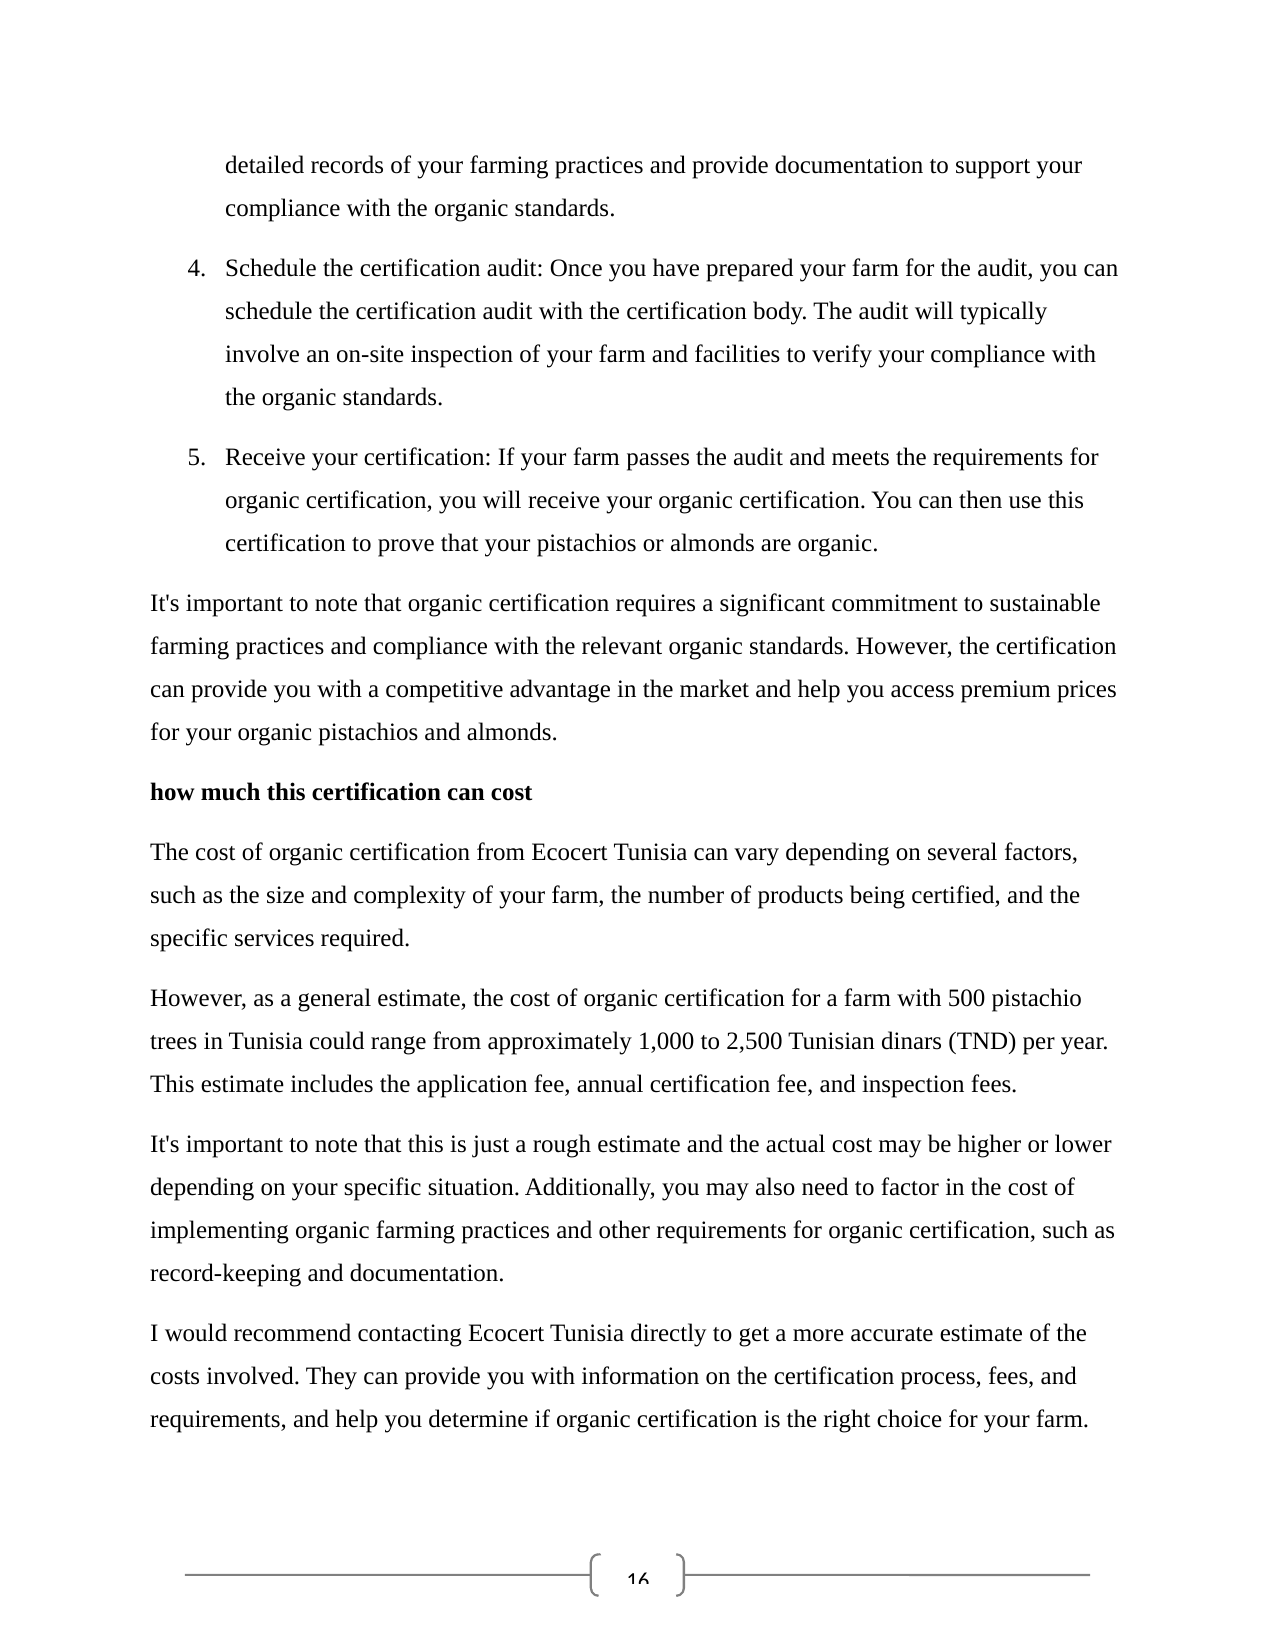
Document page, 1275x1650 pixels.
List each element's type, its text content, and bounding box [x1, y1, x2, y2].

text how much this certification can cost [150, 777, 1125, 806]
list Receive your certification: If your farm passes the audit and meets the requirements for organic certification, you will receive your organic certification. You can then use this certification to prove that your pistachios or almonds are organic. [187, 442, 1125, 557]
text The cost of organic certification from Ecocert Tunisia can vary depending on several factors, such as the size and complexity of your farm, the number of products being certified, and the specific services required. [150, 837, 1125, 952]
text It's important to note that organic certification requires a significant commitment to sustainable farming practices and compliance with the relevant organic standards. However, the certification can provide you with a competitive advantage in the market and help you access premium prices for your organic pistachios and almonds. [150, 588, 1125, 746]
text It's important to note that this is just a rough estimate and the actual cost may be higher or lower depending on your specific situation. Additionally, you may also need to factor in the cost of implementing organic farming practices and other requirements for organic certification, such as record-keeping and documentation. [150, 1129, 1125, 1287]
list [187, 150, 1125, 222]
list Schedule the certification audit: Once you have prepared your farm for the audit, you can schedule the certification audit with the certification body. The audit will typically involve an on-site inspection of your farm and facilities to verify your compliance with the organic standards. [187, 253, 1125, 411]
text I would recommend contacting Ecocert Tunisia directly to get a more accurate estimate of the costs involved. They can provide you with information on the certification process, fees, and requirements, and help you determine if organic certification is the right choice for your farm. [150, 1318, 1125, 1433]
text However, as a general estimate, the cost of organic certification for a farm with 500 pistachio trees in Tunisia could range from approximately 1,000 to 2,500 Tunisian dinars (TND) per year. This estimate includes the application fee, annual certification fee, and inspection fees. [150, 983, 1125, 1098]
